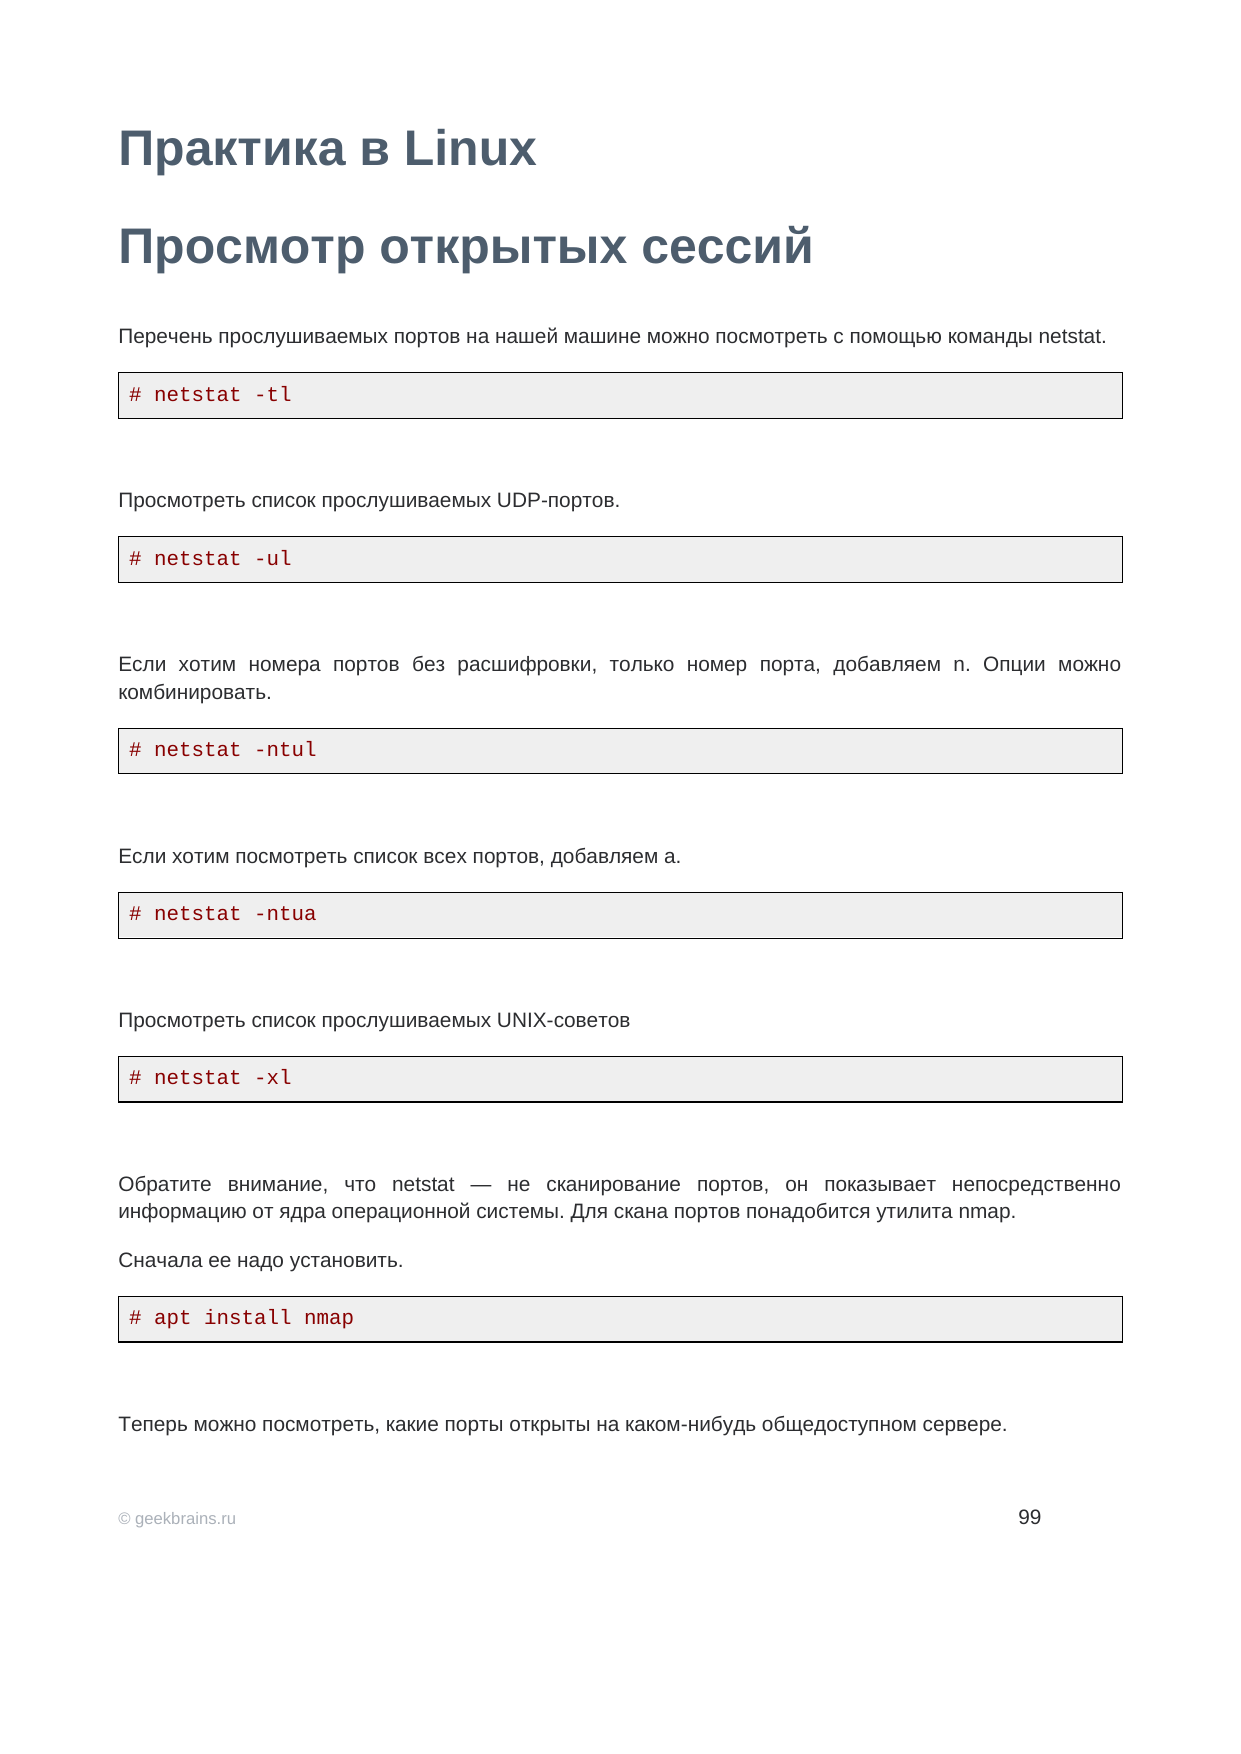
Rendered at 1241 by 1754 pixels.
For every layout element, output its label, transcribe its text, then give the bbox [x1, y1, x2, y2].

table_header # netstat -ntul [119, 729, 1122, 773]
table_header # netstat -tl [119, 373, 1122, 418]
table_header # netstat -ul [119, 537, 1122, 582]
text Просмотреть список прослушиваемых UNIX-советов [118, 1008, 1122, 1032]
text Обратите внимание, что netstat — не сканирование портов, он показывает непосредственно информацию от ядра операционной системы. Для скана портов понадобится утилита nmap. [118, 1172, 1122, 1223]
table_header # apt install nmap [119, 1297, 1122, 1341]
text Сначала ее надо установить. [118, 1247, 1122, 1271]
text Если хотим посмотреть список всех портов, добавляем a. [118, 843, 1122, 867]
table_header # netstat -xl [119, 1057, 1122, 1101]
text Если хотим номера портов без расшифровки, только номер порта, добавляем n. Опции можно комбинировать. [118, 652, 1122, 703]
text Просмотреть список прослушиваемых UDP-портов. [118, 488, 1122, 512]
subtitle Практика в Linux [118, 118, 1122, 176]
table_header # netstat -ntua [119, 893, 1122, 937]
text Теперь можно посмотреть, какие порты открыты на каком-нибудь общедоступном сервере. [118, 1412, 1122, 1436]
text Перечень прослушиваемых портов на нашей машине можно посмотреть с помощью команды netstat. [118, 324, 1122, 348]
subtitle Просмотр открытых сессий [118, 217, 1122, 274]
